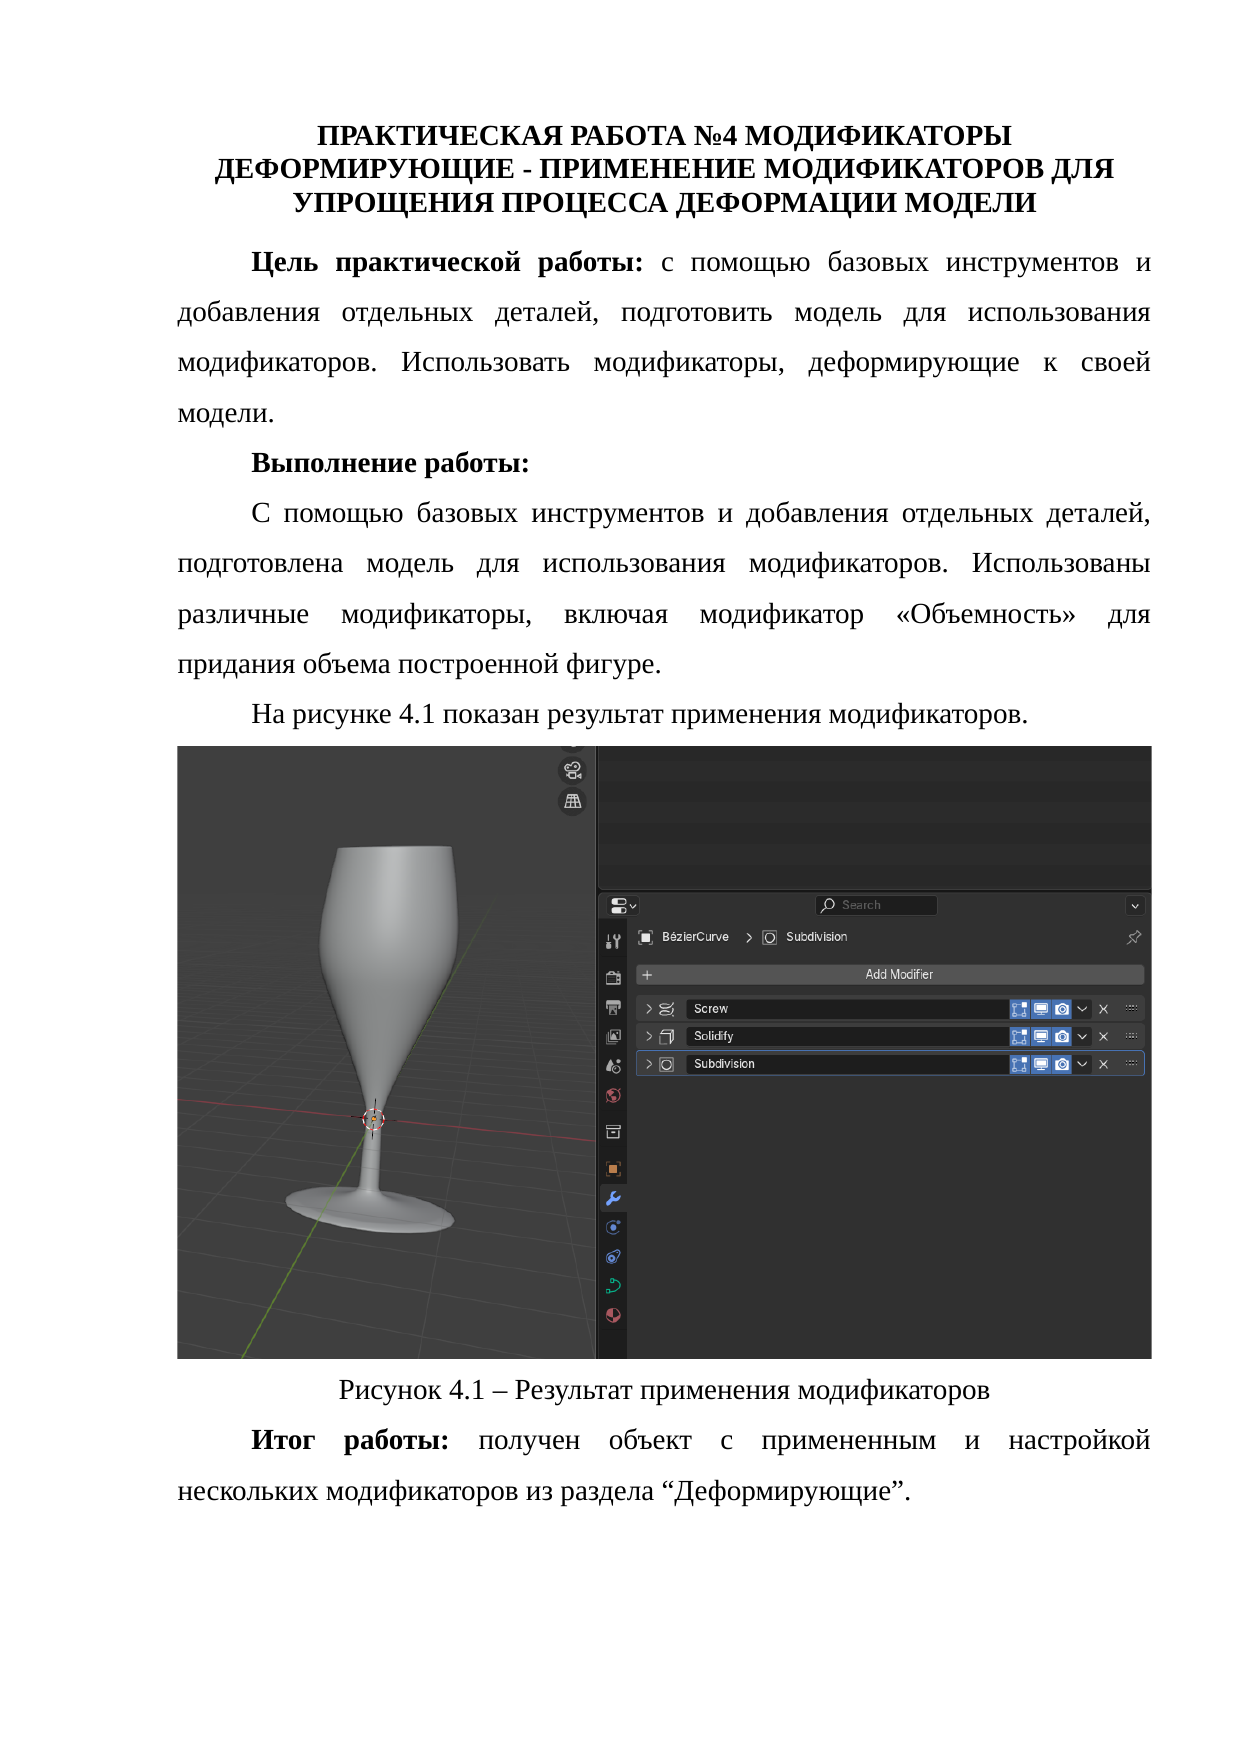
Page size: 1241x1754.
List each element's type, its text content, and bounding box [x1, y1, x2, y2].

subtitle ПРАКТИЧЕСКАЯ РАБОТА №4 МОДИФИКАТОРЫ ДЕФОРМИРУЮЩИЕ - ПРИМЕНЕНИЕ МОДИФИКАТОРОВ ДЛЯ УПРОЩЕНИЯ ПРОЦЕССА ДЕФОРМАЦИИ МОДЕЛИ [177, 118, 1152, 219]
text С помощью базовых инструментов и добавления отдельных деталей, подготовлена модель для использования модификаторов. Использованы различные модификаторы, включая модификатор «Объемность» для придания объема построенной фигуре. [177, 495, 1152, 680]
text Итог работы: получен объект с примененным и настройкой нескольких модификаторов из раздела “Деформирующие”. [177, 1422, 1152, 1506]
text Выполнение работы: [177, 445, 1152, 478]
text Цель практической работы: с помощью базовых инструментов и добавления отдельных деталей, подготовить модель для использования модификаторов. Использовать модификаторы, деформирующие к своей модели. [177, 244, 1152, 428]
text Рисунок 4.1 – Результат применения модификаторов [177, 1372, 1152, 1406]
picture [177, 746, 1152, 1359]
text На рисунке 4.1 показан результат применения модификаторов. [177, 697, 1152, 730]
